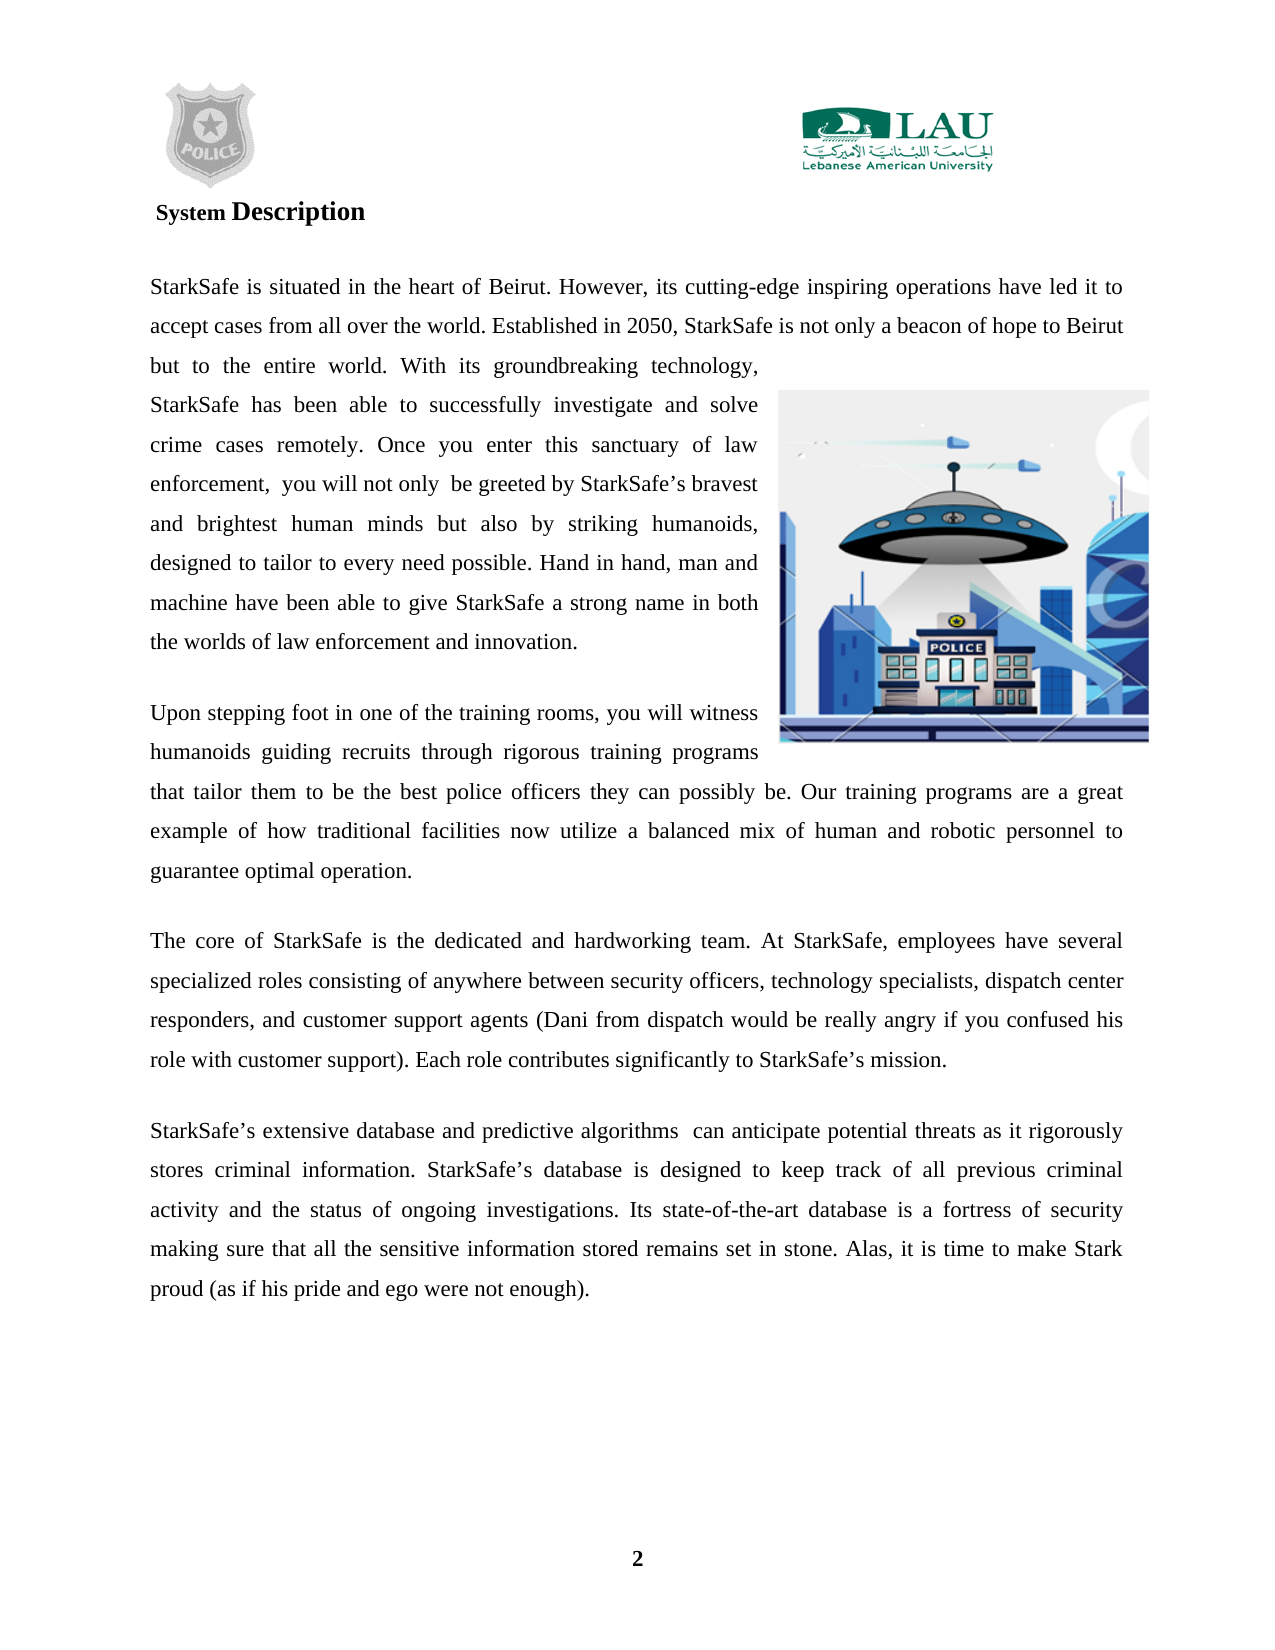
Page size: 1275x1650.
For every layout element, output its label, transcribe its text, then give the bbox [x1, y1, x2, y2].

text StarkSafe is situated in the heart of Beirut. However, its cutting-edge inspiring operations have led it to accept cases from all over the world. Established in 2050, StarkSafe is not only a beacon of hope to Beirut but to the entire world. With its groundbreaking technology, StarkSafe has been able to successfully investigate and solve crime cases remotely. Once you enter this sanctuary of law enforcement, you will not only be greeted by StarkSafe’s bravest and brightest human minds but also by striking humanoids, designed to tailor to every need possible. Hand in hand, man and machine have been able to give StarkSafe a strong name in both the worlds of law enforcement and innovation. [150, 273, 1125, 654]
picture [778, 87, 1026, 192]
picture [778, 390, 1150, 744]
text Upon stepping foot in one of the training rooms, you will witness humanoids guiding recruits through rigorous training programs that tailor them to be the best police officers they can possibly be. Our training programs are a great example of how traditional facilities now utilize a balanced mix of human and robotic personnel to guarantee optimal operation. [150, 699, 1125, 883]
text StarkSafe’s extensive database and predictive algorithms can anticipate potential threats as it rigorously stores criminal information. StarkSafe’s database is designed to keep track of all previous criminal activity and the status of ongoing investigations. Its state-of-the-art database is a fortress of security making sure that all the sensitive information stored remains set in stone. Alas, it is time to make Stark proud (as if his pride and ego were not enough). [150, 1117, 1125, 1301]
text The core of StarkSafe is the dedicated and hardworking team. At StarkSafe, employees have several specialized roles consisting of anywhere between security officers, technology specialists, dispatch center responders, and customer support agents (Dani from dispatch would be really angry if you confused his role with customer support). Each role contributes significantly to StarkSafe’s mission. [150, 928, 1125, 1072]
picture [150, 75, 272, 192]
subtitle System Description [150, 195, 1125, 226]
